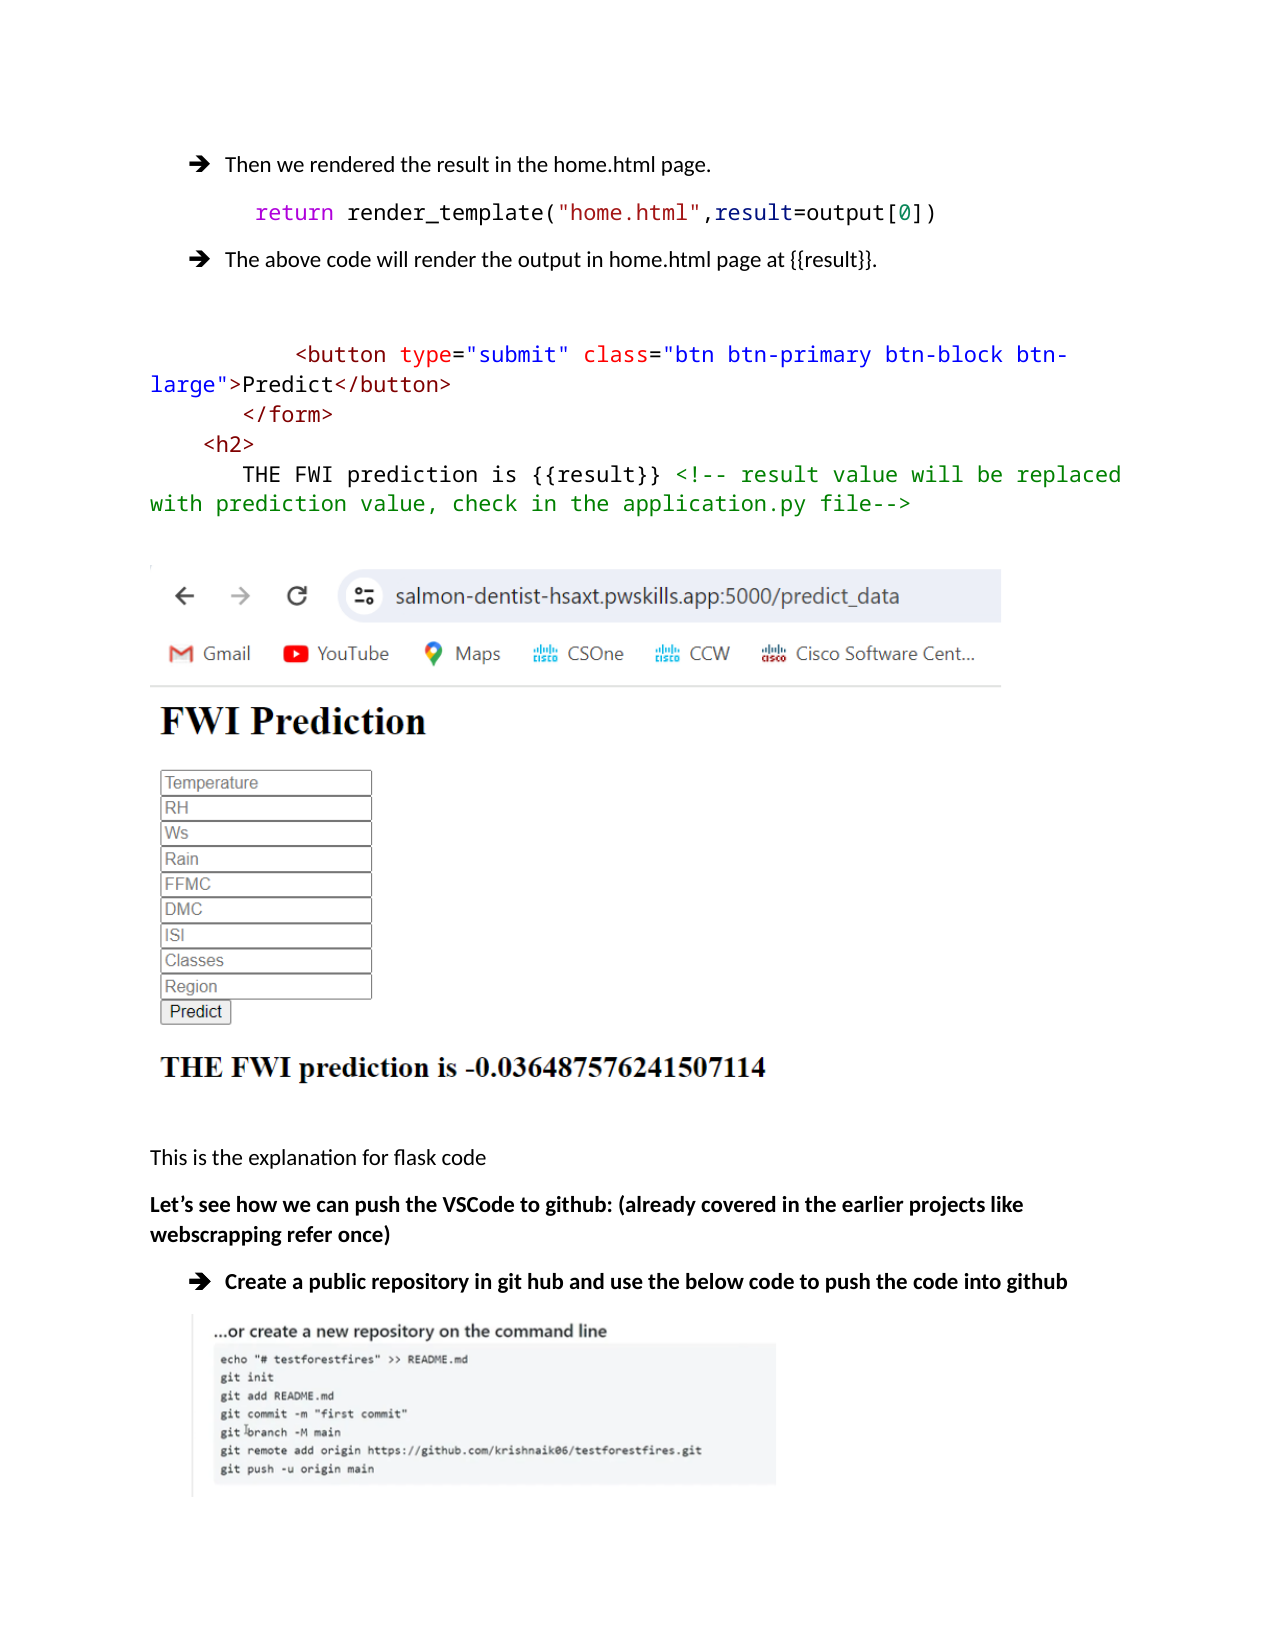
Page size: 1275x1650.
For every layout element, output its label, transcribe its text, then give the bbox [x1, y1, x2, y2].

picture [150, 565, 1002, 1125]
list Create a public repository in git hub and use the below code to push the code into github [187, 1267, 1125, 1295]
text <button type="submit" class="btn btn-primary btn-block btn-large">Predict</button> [150, 339, 1125, 399]
text <h2> [150, 429, 1125, 458]
picture [187, 1314, 777, 1497]
text THE FWI prediction is {{result}} <!-- result value will be replaced with prediction value, check in the application.py file--> [150, 458, 1125, 518]
text </form> [150, 399, 1125, 429]
list Then we rendered the result in the home.html page. [187, 150, 1125, 178]
text return render_template("home.html",result=output[0]) [150, 197, 1125, 227]
list The above code will render the output in home.html page at {{result}}. [187, 246, 1125, 274]
text Let’s see how we can push the VSCode to github: (already covered in the earlier projects like webscrapping refer once) [150, 1190, 1125, 1248]
text This is the explanation for flask code [150, 1143, 1125, 1171]
